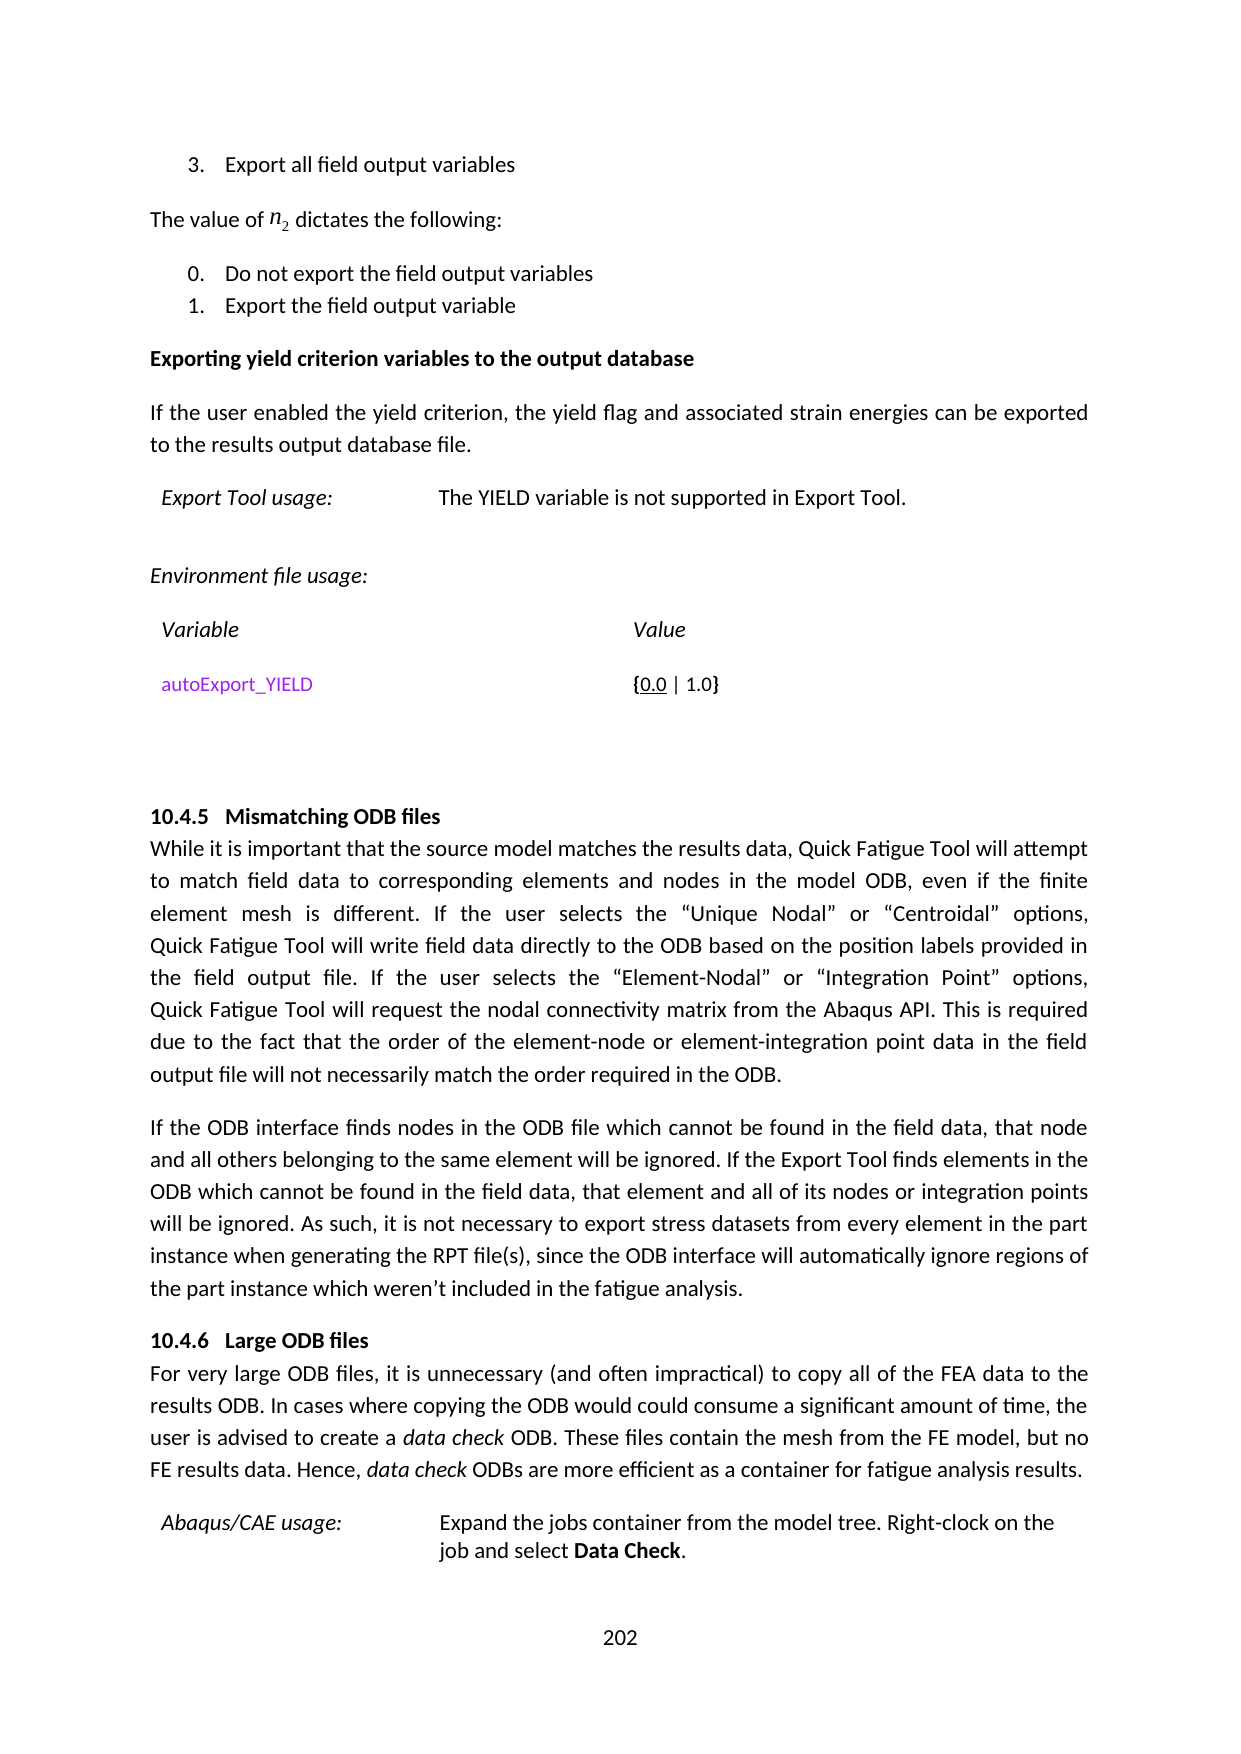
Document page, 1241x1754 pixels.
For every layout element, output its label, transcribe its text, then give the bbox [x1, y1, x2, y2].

text If the ODB interface finds nodes in the ODB file which cannot be found in the field data, that node and all others belonging to the same element will be ignored. If the Export Tool finds elements in the ODB which cannot be found in the field data, that element and all of its nodes or integration points will be ignored. As such, it is not necessary to export stress datasets from every element in the part instance when generating the RPT file(s), since the ODB interface will automatically ignore regions of the part instance which weren’t included in the fatigue analysis. [150, 1113, 1090, 1302]
text For very large ODB files, it is unnecessary (and often impractical) to copy all of the FEA data to the results ODB. In cases where copying the ODB would could consume a significant amount of time, the user is advised to create a data check ODB. These files contain the mesh from the FE model, but no FE results data. Hence, data check ODBs are more efficient as a container for fatigue analysis results. [150, 1359, 1090, 1483]
list Export the field output variable [187, 292, 1090, 319]
text If the user enabled the yield criterion, the yield flag and associated strain energies can be exported to the results output database file. [150, 398, 1090, 458]
subtitle 10.4.6 Large ODB files [150, 1327, 1090, 1355]
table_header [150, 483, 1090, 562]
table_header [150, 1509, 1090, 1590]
text While it is important that the source model matches the results data, Quick Fatigue Tool will attempt to match field data to corresponding elements and nodes in the model ODB, even if the finite element mesh is different. If the user selects the “Unique Nodal” or “Centroidal” options, Quick Fatigue Tool will write field data directly to the ODB based on the position labels provided in the field output file. If the user selects the “Element-Nodal” or “Integration Point” options, Quick Fatigue Tool will request the nodal connectivity matrix from the Abaqus API. This is required due to the fact that the order of the element-node or element-integration point data in the field output file will not necessarily match the order required in the ODB. [150, 834, 1090, 1088]
text The value of dictates the following: [150, 203, 1090, 234]
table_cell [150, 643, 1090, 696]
list Export all field output variables [187, 150, 1090, 178]
subtitle 10.4.5 Mismatching ODB files [150, 802, 1090, 830]
list Do not export the field output variables [187, 259, 1090, 287]
text Environment file usage: [150, 562, 1090, 590]
text Exporting yield criterion variables to the output database [150, 344, 1090, 373]
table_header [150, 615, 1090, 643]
